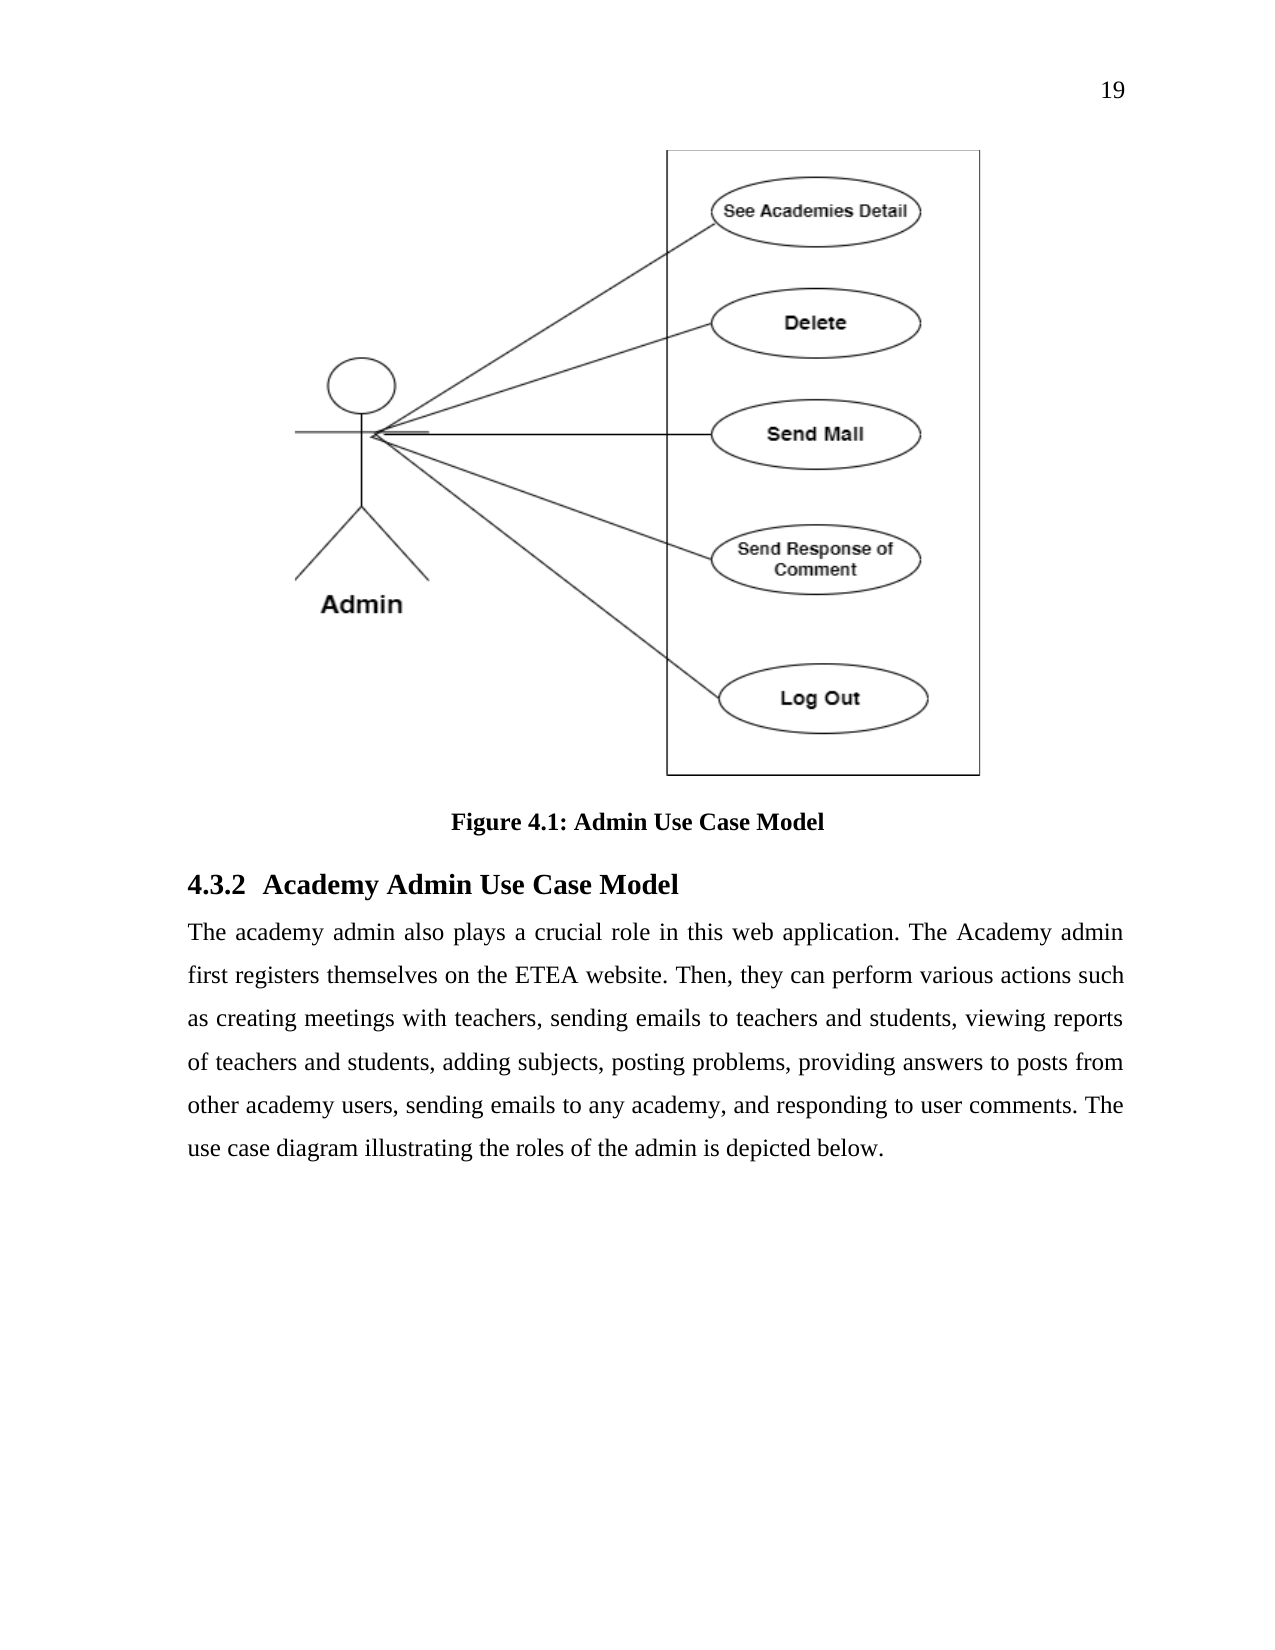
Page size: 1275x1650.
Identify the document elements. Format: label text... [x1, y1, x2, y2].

list The academy admin also plays a crucial role in this web application. The Academy admin first registers themselves on the ETEA website. Then, they can perform various actions such as creating meetings with teachers, sending emails to teachers and students, viewing reports of teachers and students, adding subjects, posting problems, providing answers to posts from other academy users, sending emails to any academy, and responding to user comments. The use case diagram illustrating the roles of the admin is depicted below. [187, 917, 1125, 1162]
list Academy Admin Use Case Model [187, 867, 1125, 900]
text Figure 4.1: Admin Use Case Model [150, 807, 1125, 836]
picture [294, 150, 981, 776]
